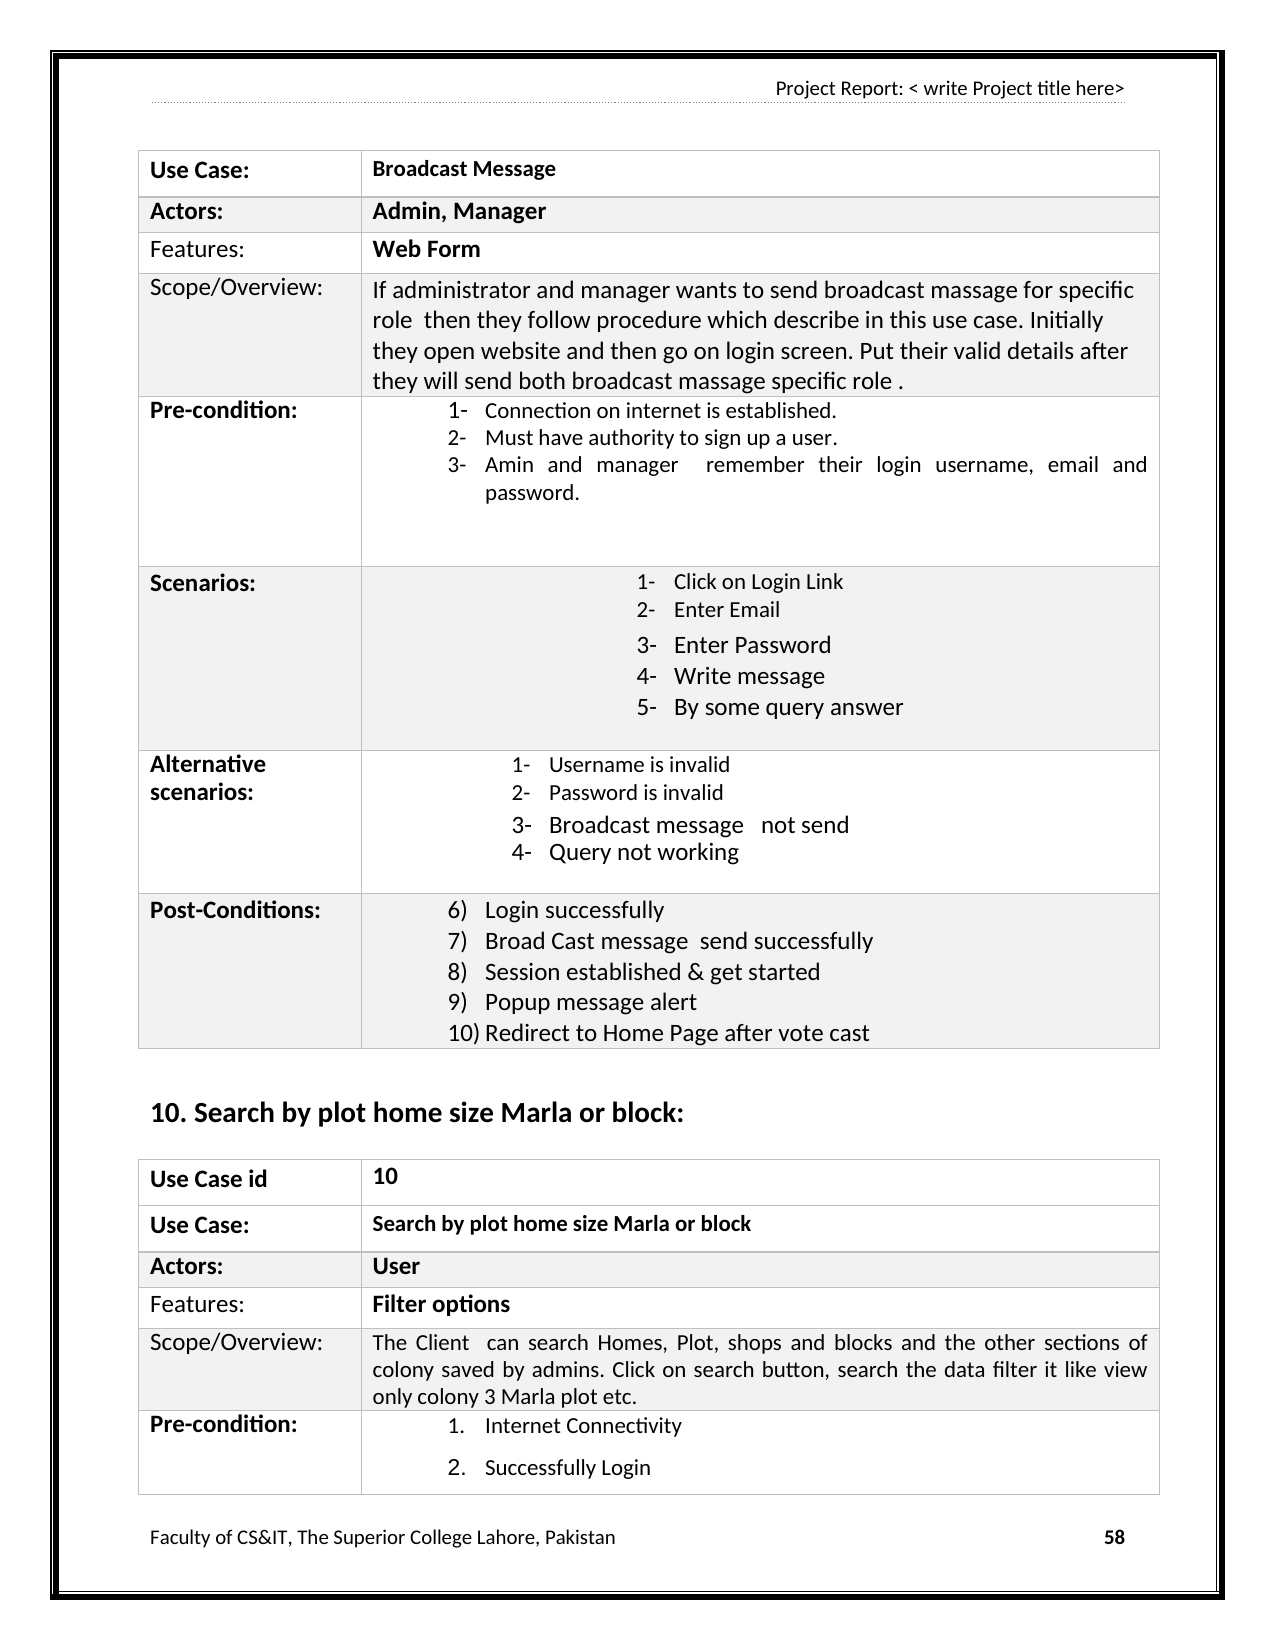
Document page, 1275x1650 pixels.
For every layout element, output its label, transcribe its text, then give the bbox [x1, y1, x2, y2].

table_cell Post-Conditions: [139, 894, 361, 1048]
table_cell Alternative scenarios: [139, 751, 361, 893]
table_cell User [362, 1253, 1159, 1287]
table_cell Internet Connectivity Successfully Login [362, 1411, 1159, 1494]
text 10. Search by plot home size Marla or block: [150, 1094, 1125, 1130]
table_cell Connection on internet is established. Must have authority to sign up a user. Amin and manager remember their login username, email and password. [362, 397, 1159, 566]
table_cell Username is invalid Password is invalid Broadcast message not send Query not working [362, 751, 1159, 893]
table_cell Actors: [139, 198, 361, 232]
table_header 10 [362, 1160, 1159, 1205]
table_header Use Case id [139, 1160, 361, 1205]
table_cell Use Case: [139, 1206, 361, 1251]
table_cell Filter options [362, 1288, 1159, 1328]
table_cell Click on Login Link Enter Email Enter Password Write message By some query answer [362, 567, 1159, 750]
table_cell Pre-condition: [139, 1411, 361, 1494]
table_cell Web Form [362, 233, 1159, 273]
table_cell Login successfully Broad Cast message send successfully Session established & get started Popup message alert Redirect to Home Page after vote cast [362, 894, 1159, 1048]
table_cell If administrator and manager wants to send broadcast massage for specific role then they follow procedure which describe in this use case. Initially they open website and then go on login screen. Put their valid details after they will send both broadcast massage specific role . [362, 274, 1159, 396]
table_cell Scope/Overview: [139, 274, 361, 396]
table_cell Pre-condition: [139, 397, 361, 566]
table_cell Admin, Manager [362, 198, 1159, 232]
table_cell Scenarios: [139, 567, 361, 750]
table_cell Use Case: [139, 151, 361, 196]
table_cell Search by plot home size Marla or block [362, 1206, 1159, 1251]
table_cell Features: [139, 1288, 361, 1328]
table_cell Scope/Overview: [139, 1329, 361, 1410]
table_cell Broadcast Message [362, 151, 1159, 196]
table_cell Actors: [139, 1253, 361, 1287]
table_cell The Client can search Homes, Plot, shops and blocks and the other sections of colony saved by admins. Click on search button, search the data filter it like view only colony 3 Marla plot etc. [362, 1329, 1159, 1410]
table_cell Features: [139, 233, 361, 273]
